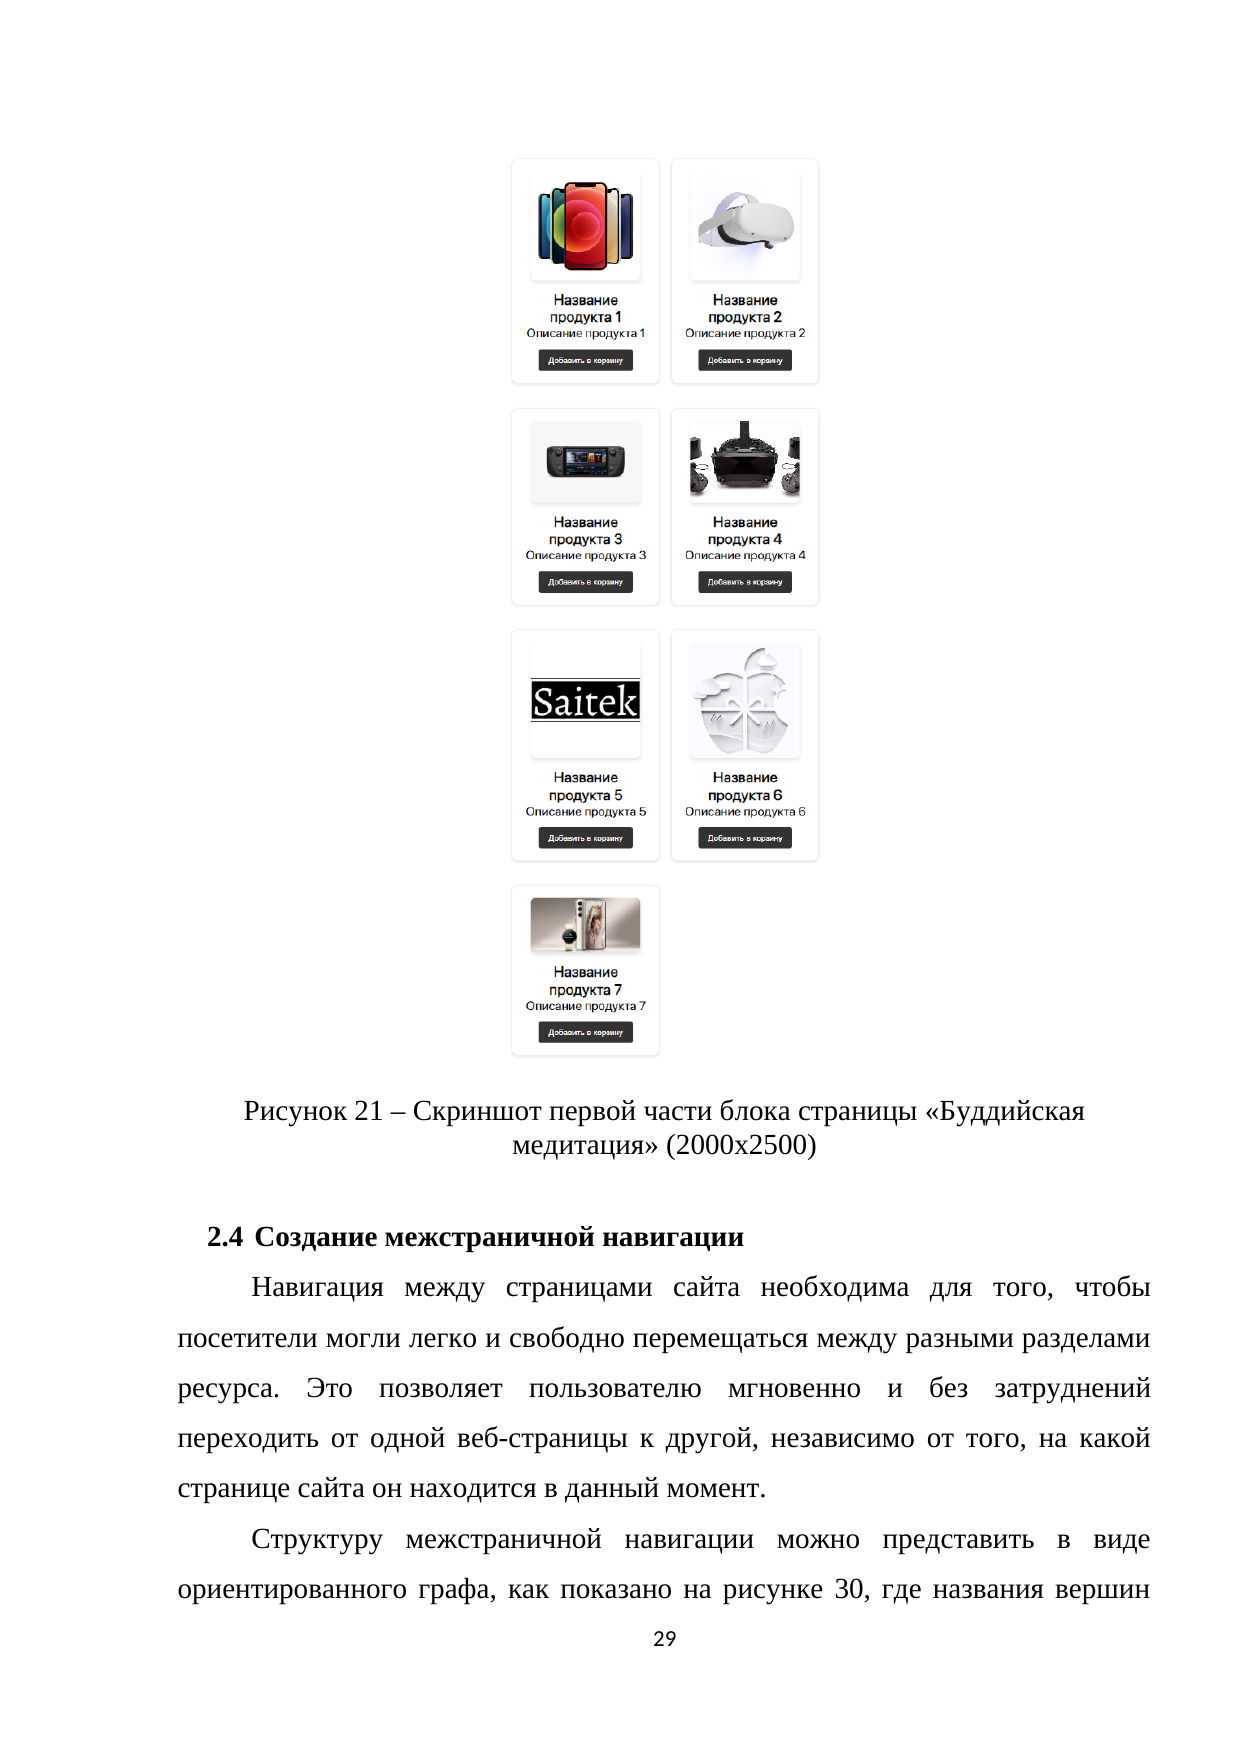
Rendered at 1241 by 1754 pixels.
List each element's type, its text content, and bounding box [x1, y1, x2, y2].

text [177, 1521, 1152, 1605]
text Навигация между страницами сайта необходима для того, чтобы посетители могли легко и свободно перемещаться между разными разделами ресурса. Это позволяет пользователю мгновенно и без затруднений переходить от одной веб-страницы к другой, независимо от того, на какой странице сайта он находится в данный момент. [177, 1269, 1152, 1504]
text Рисунок 21 – Скриншот первой части блока страницы «Буддийская медитация» (2000х2500) [177, 1093, 1152, 1161]
list Создание межстраничной навигации [207, 1219, 1152, 1253]
picture [477, 118, 852, 1081]
